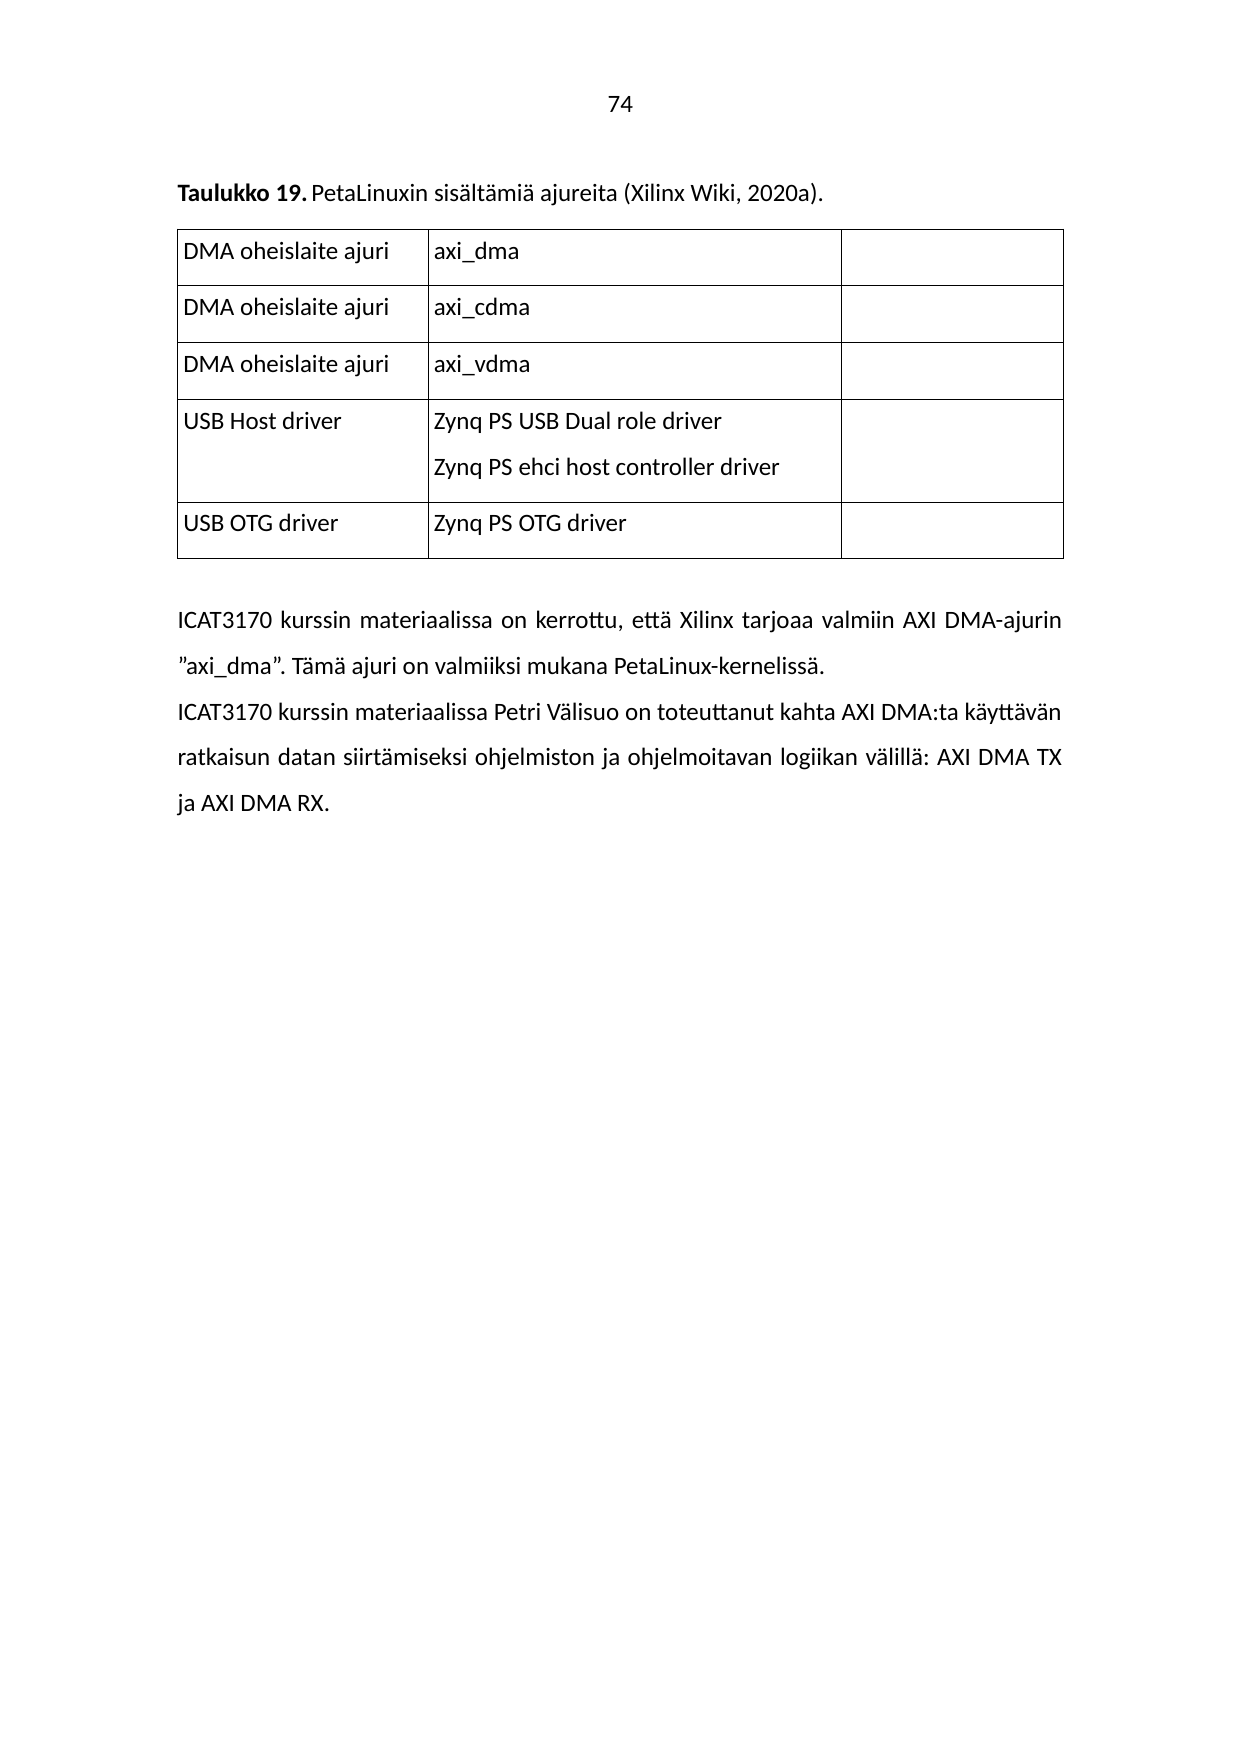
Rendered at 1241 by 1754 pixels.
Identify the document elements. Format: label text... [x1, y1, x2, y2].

table_cell USB OTG driver [178, 503, 428, 558]
table_cell axi_cdma [429, 286, 841, 342]
table_cell DMA oheislaite ajuri [178, 286, 428, 342]
text Taulukko 19. PetaLinuxin sisältämiä ajureita (Xilinx Wiki, 2020a). [177, 177, 1063, 208]
table_cell [842, 503, 1063, 558]
table_header [842, 230, 1063, 285]
table_header axi_dma [429, 230, 841, 285]
table_cell Zynq PS OTG driver [429, 503, 841, 558]
text ICAT3170 kurssin materiaalissa Petri Välisuo on toteuttanut kahta AXI DMA:ta käyttävän ratkaisun datan siirtämiseksi ohjelmiston ja ohjelmoitavan logiikan välillä: AXI DMA TX ja AXI DMA RX. [177, 696, 1063, 818]
table_cell Zynq PS USB Dual role driver Zynq PS ehci host controller driver [429, 400, 841, 501]
table_cell [842, 400, 1063, 501]
table_cell [842, 343, 1063, 399]
table_header DMA oheislaite ajuri [178, 230, 428, 285]
table_cell DMA oheislaite ajuri [178, 343, 428, 399]
text ICAT3170 kurssin materiaalissa on kerrottu, että Xilinx tarjoaa valmiin AXI DMA-ajurin ”axi_dma”. Tämä ajuri on valmiiksi mukana PetaLinux-kernelissä. [177, 604, 1063, 681]
table_cell USB Host driver [178, 400, 428, 501]
table_cell [842, 286, 1063, 342]
table_cell axi_vdma [429, 343, 841, 399]
